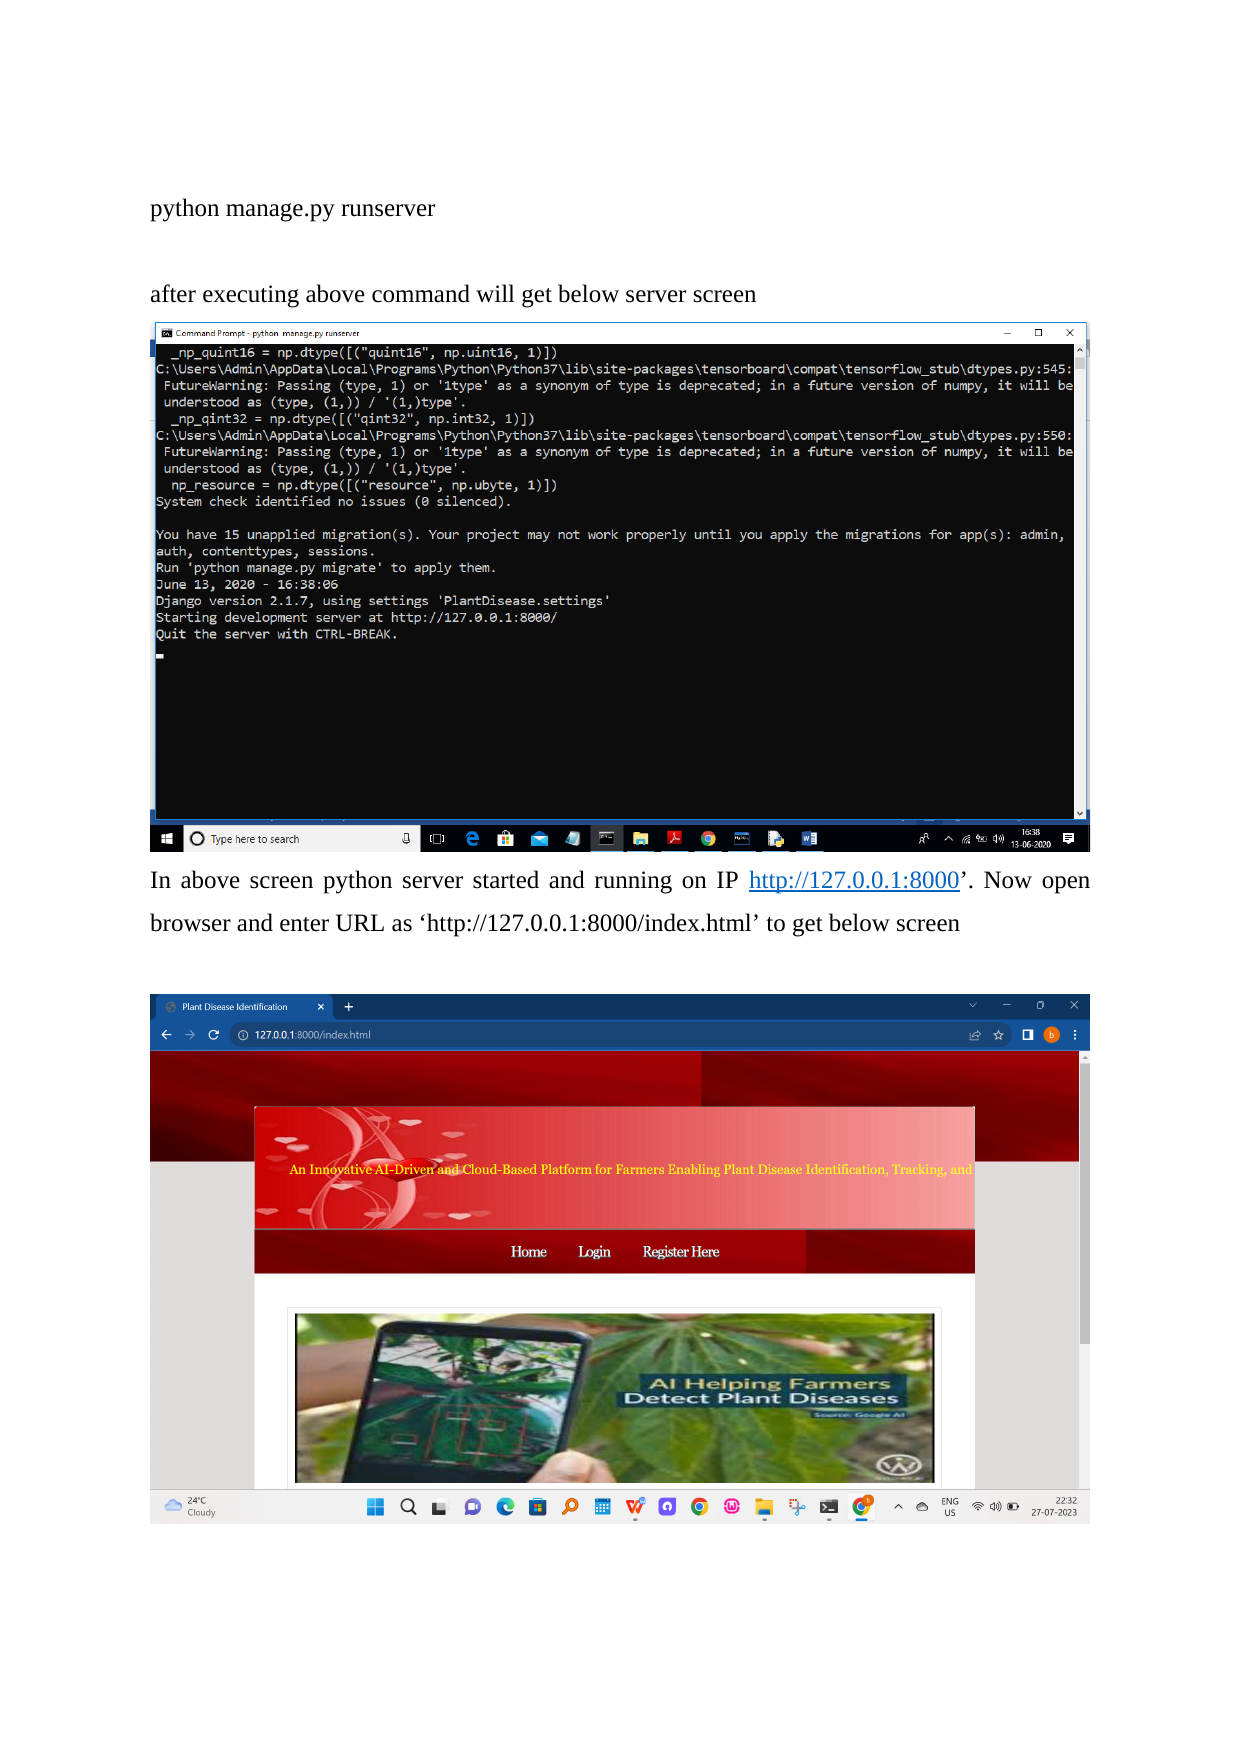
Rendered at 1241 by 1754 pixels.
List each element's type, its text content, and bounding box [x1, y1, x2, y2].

text In above screen python server started and running on IP http://127.0.0.1:8000’. Now open browser and enter URL as ‘http://127.0.0.1:8000/index.html’ to get below screen [150, 865, 1090, 937]
text after executing above command will get below server screen [150, 279, 1090, 308]
picture [150, 994, 1090, 1524]
text python manage.py runserver [150, 193, 1090, 222]
picture [150, 322, 1091, 852]
